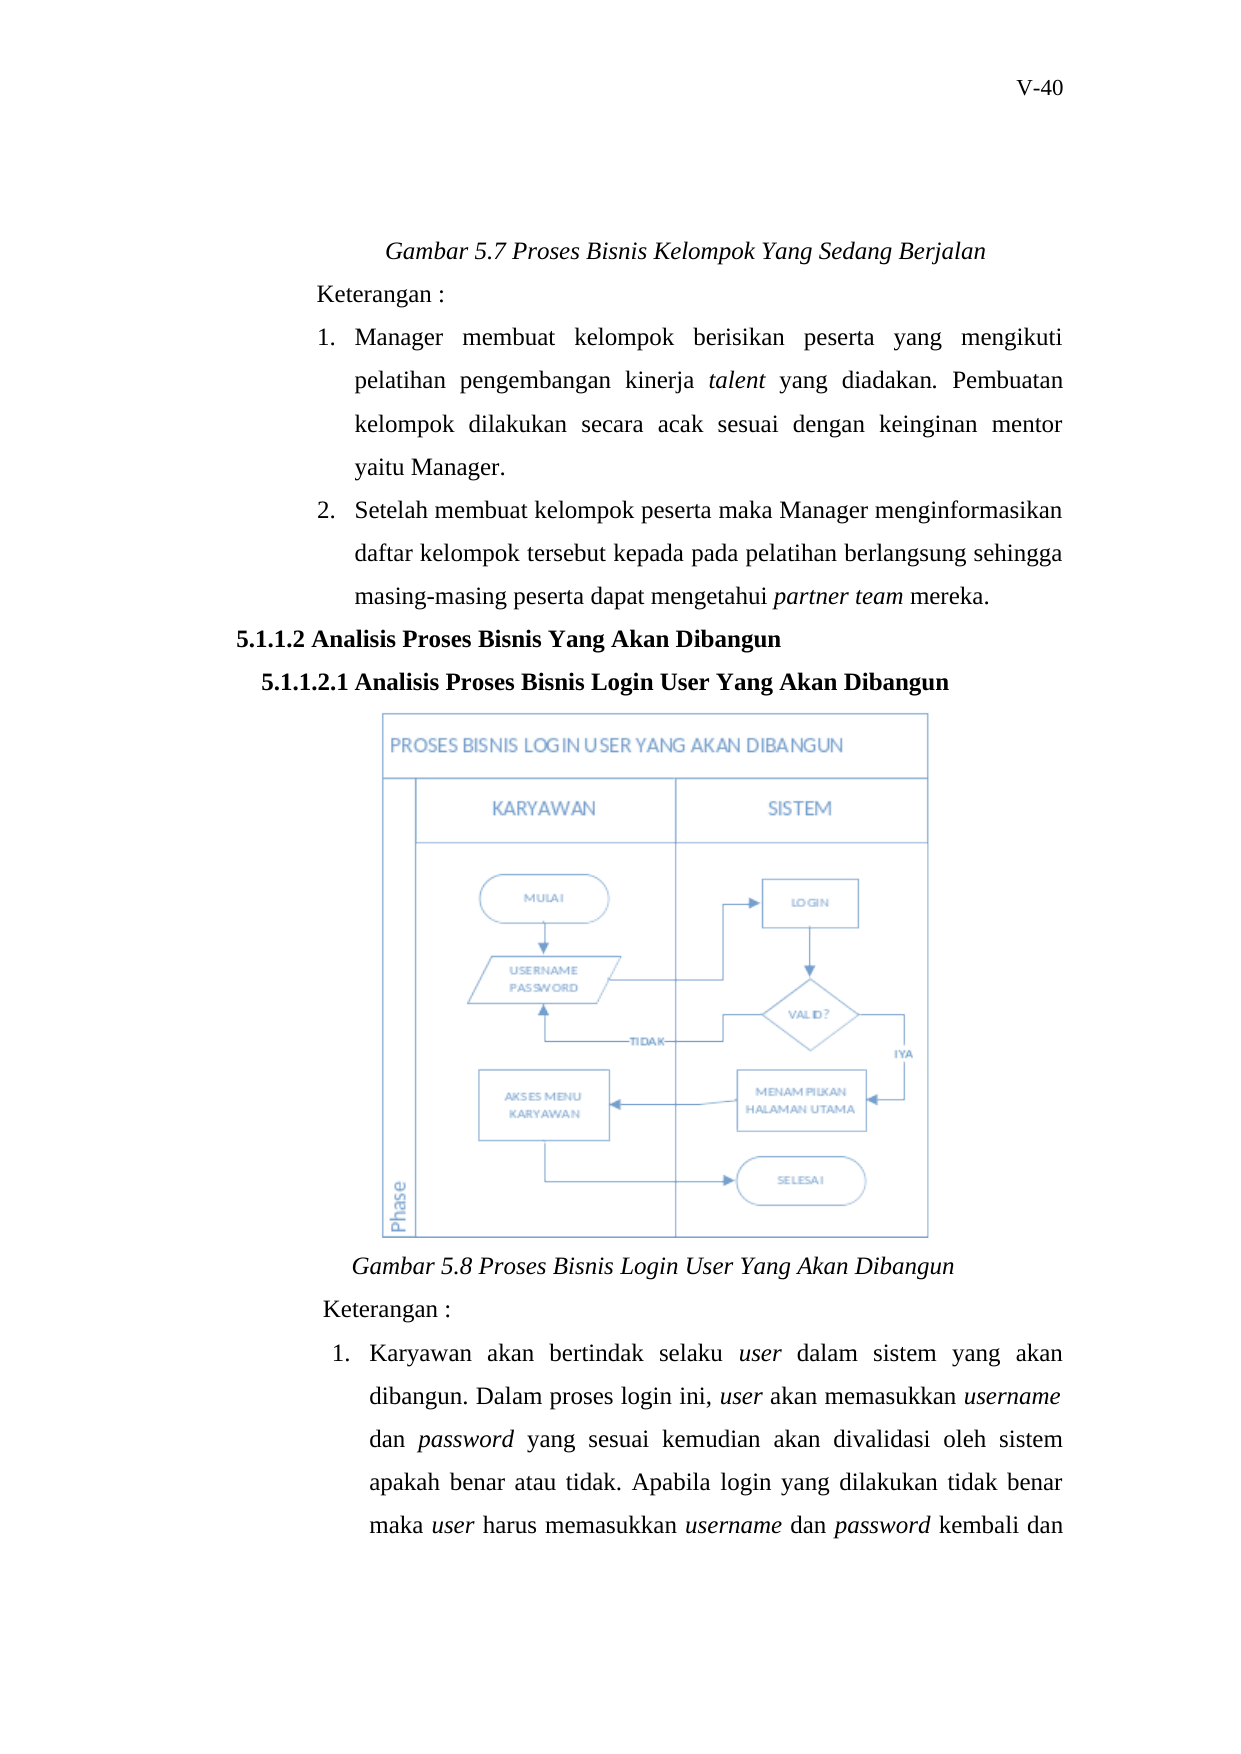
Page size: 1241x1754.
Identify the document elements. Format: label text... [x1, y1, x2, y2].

list Manager membuat kelompok berisikan peserta yang mengikuti pelatihan pengembangan kinerja talent yang diadakan. Pembuatan kelompok dilakukan secara acak sesuai dengan keinginan mentor yaitu Manager. [317, 322, 1063, 481]
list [332, 1338, 1063, 1539]
text Gambar 5.8 Proses Bisnis Login User Yang Akan Dibangun [246, 1251, 1063, 1280]
text Keterangan : [310, 1294, 1063, 1323]
list Analisis Proses Bisnis Login User Yang Akan Dibangun [261, 667, 1063, 696]
list Setelah membuat kelompok peserta maka Manager menginformasikan daftar kelompok tersebut kepada pada pelatihan berlangsung sehingga masing-masing peserta dapat mengetahui partner team mereka. [317, 495, 1063, 610]
text Gambar 5.7 Proses Bisnis Kelompok Yang Sedang Berjalan [310, 236, 1063, 265]
text Keterangan : [310, 279, 1063, 308]
list Analisis Proses Bisnis Yang Akan Dibangun [236, 624, 1063, 653]
